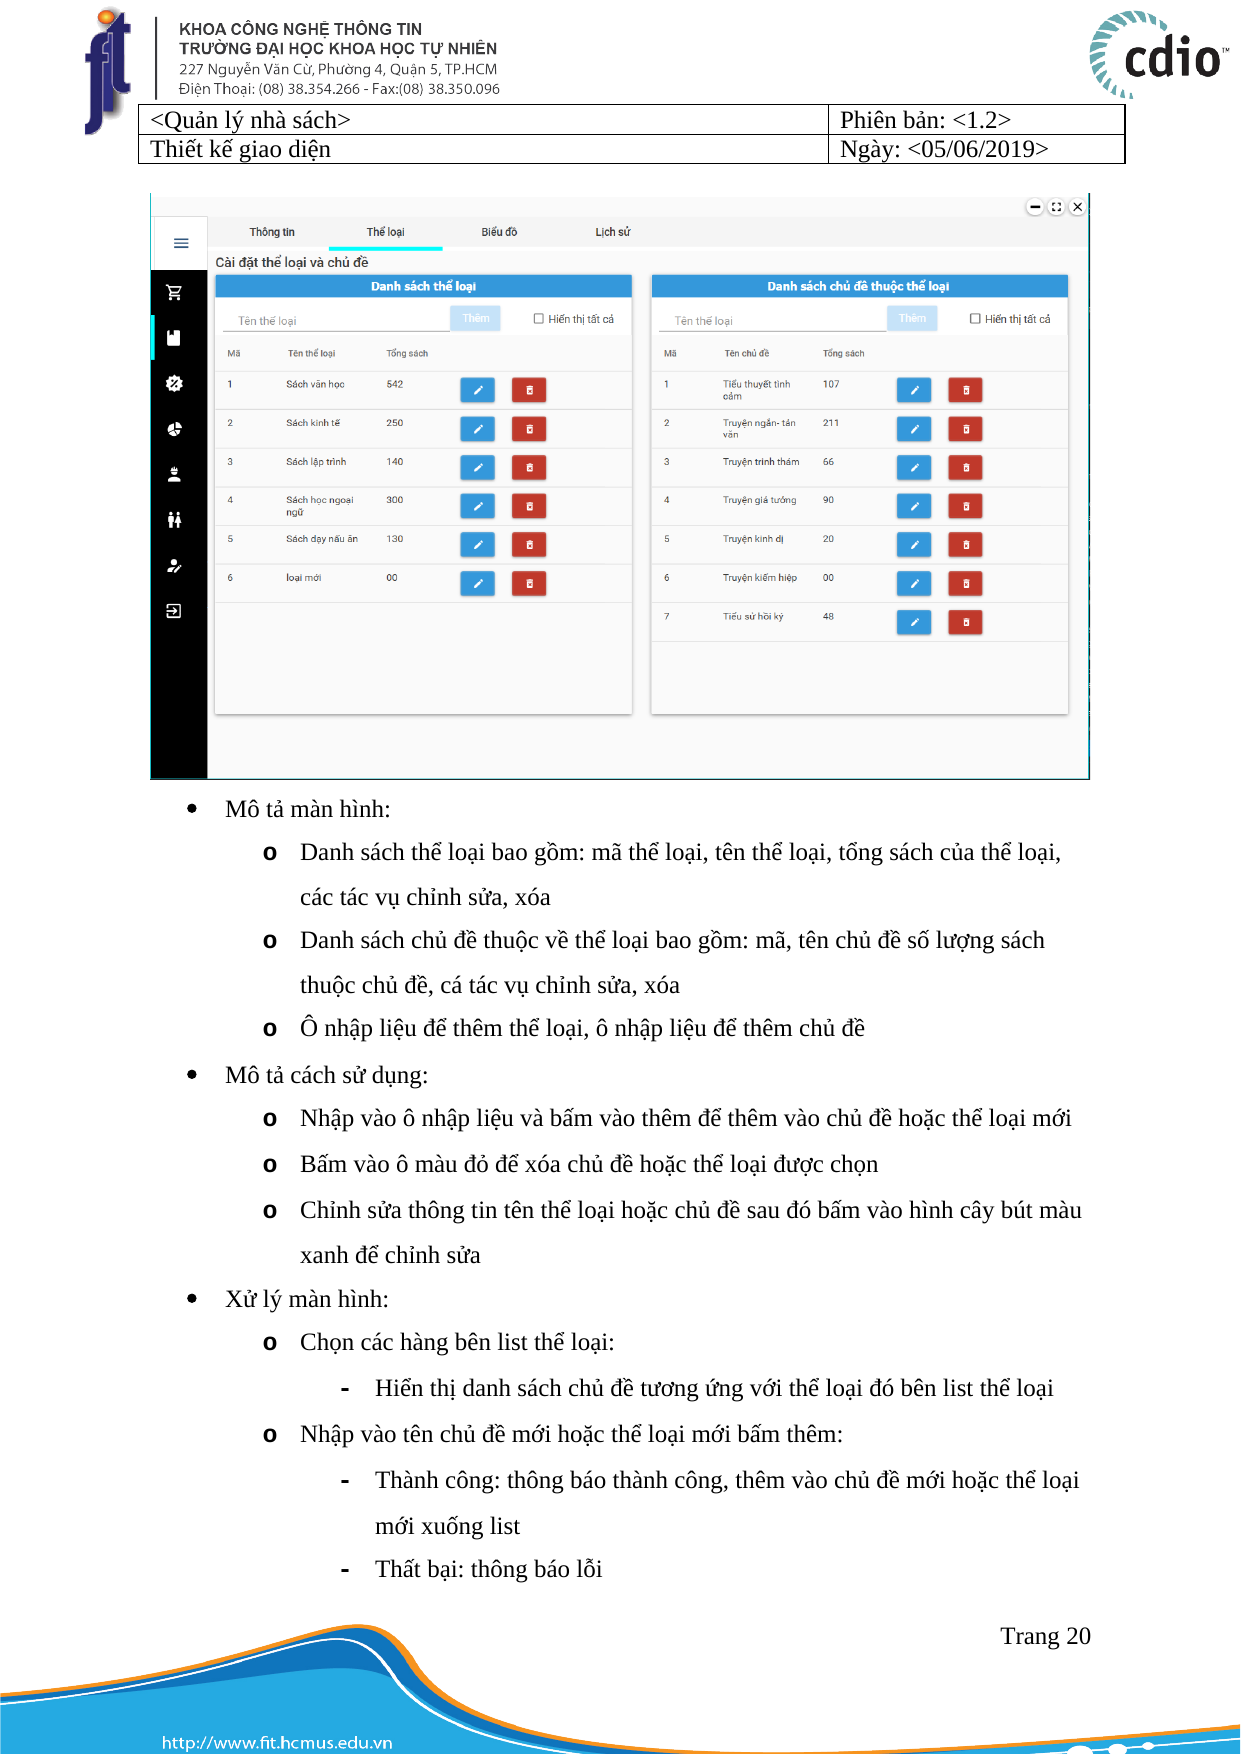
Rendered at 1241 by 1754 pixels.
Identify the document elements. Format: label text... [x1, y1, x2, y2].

list Nhập vào tên chủ đề mới hoặc thể loại mới bấm thêm: [262, 1419, 1090, 1450]
list Thành công: thông báo thành công, thêm vào chủ đề mới hoặc thể loại mới xuống list [337, 1466, 1090, 1539]
list Chỉnh sửa thông tin tên thể loại hoặc chủ đề sau đó bấm vào hình cây bút màu xanh để chỉnh sửa [262, 1195, 1090, 1269]
list Mô tả cách sử dụng: [187, 1060, 1090, 1088]
list Nhập vào ô nhập liệu và bấm vào thêm để thêm vào chủ đề hoặc thể loại mới [262, 1103, 1090, 1134]
picture [150, 193, 1091, 780]
picture [0, 1621, 1241, 1754]
list Danh sách chủ đề thuộc về thể loại bao gồm: mã, tên chủ đề số lượng sách thuộc chủ đề, cá tác vụ chỉnh sửa, xóa [262, 925, 1090, 999]
picture [139, 135, 828, 159]
picture [139, 105, 828, 134]
picture [61, 0, 1241, 159]
list Chọn các hàng bên list thể loại: [262, 1327, 1090, 1358]
list Mô tả màn hình: [187, 794, 1090, 822]
picture [829, 135, 1124, 159]
picture [829, 105, 1124, 134]
list Thất bại: thông báo lỗi [337, 1554, 1090, 1585]
list Xử lý màn hình: [187, 1284, 1090, 1312]
list Danh sách thể loại bao gồm: mã thể loại, tên thể loại, tổng sách của thể loại, các tác vụ chỉnh sửa, xóa [262, 837, 1090, 911]
list Ô nhập liệu để thêm thể loại, ô nhập liệu để thêm chủ đề [262, 1013, 1090, 1044]
list Hiển thị danh sách chủ đề tương ứng với thể loại đó bên list thể loại [337, 1373, 1090, 1404]
list Bấm vào ô màu đỏ để xóa chủ đề hoặc thể loại được chọn [262, 1149, 1090, 1180]
